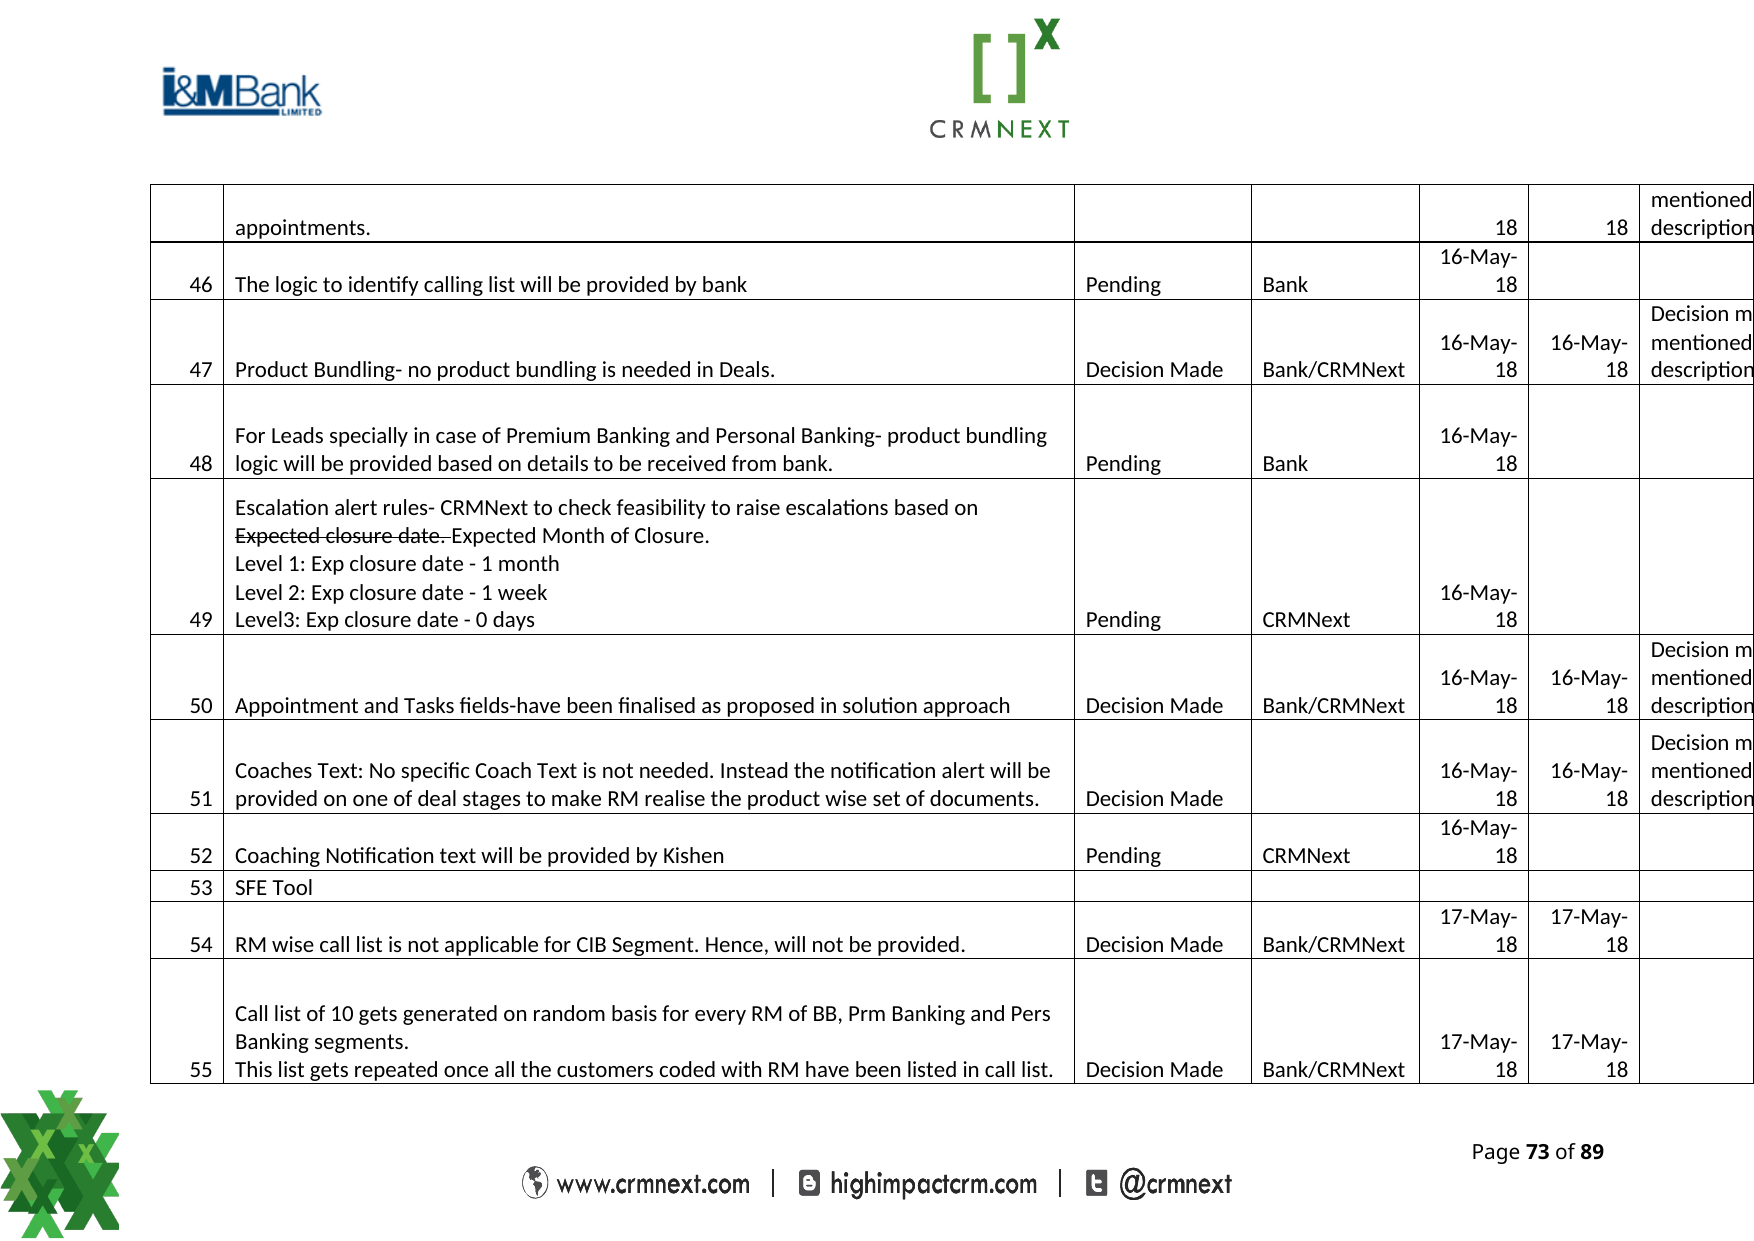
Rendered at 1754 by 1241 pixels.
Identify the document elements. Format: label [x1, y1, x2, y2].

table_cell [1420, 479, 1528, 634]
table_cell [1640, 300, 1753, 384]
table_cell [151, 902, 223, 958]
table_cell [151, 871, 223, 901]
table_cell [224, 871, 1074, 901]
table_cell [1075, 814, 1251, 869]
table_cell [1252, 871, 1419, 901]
picture [920, 0, 1078, 157]
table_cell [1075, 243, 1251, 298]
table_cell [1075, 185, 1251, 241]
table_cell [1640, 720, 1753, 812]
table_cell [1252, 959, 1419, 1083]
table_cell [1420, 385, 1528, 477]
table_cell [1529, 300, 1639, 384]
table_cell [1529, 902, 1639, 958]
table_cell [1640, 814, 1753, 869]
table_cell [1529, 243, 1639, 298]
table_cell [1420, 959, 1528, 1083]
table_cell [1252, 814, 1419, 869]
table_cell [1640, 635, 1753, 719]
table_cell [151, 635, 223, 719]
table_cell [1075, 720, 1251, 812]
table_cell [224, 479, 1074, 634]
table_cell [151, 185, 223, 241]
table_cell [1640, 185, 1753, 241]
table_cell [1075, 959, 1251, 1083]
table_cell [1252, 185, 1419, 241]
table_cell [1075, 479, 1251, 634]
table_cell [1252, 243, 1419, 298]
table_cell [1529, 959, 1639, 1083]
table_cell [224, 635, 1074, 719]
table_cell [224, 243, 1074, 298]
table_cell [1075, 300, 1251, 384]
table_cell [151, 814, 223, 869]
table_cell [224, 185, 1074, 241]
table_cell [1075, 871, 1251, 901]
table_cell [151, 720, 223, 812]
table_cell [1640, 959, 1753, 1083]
picture [150, 0, 335, 184]
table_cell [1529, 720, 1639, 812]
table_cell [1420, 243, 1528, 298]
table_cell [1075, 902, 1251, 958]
picture [0, 1090, 119, 1238]
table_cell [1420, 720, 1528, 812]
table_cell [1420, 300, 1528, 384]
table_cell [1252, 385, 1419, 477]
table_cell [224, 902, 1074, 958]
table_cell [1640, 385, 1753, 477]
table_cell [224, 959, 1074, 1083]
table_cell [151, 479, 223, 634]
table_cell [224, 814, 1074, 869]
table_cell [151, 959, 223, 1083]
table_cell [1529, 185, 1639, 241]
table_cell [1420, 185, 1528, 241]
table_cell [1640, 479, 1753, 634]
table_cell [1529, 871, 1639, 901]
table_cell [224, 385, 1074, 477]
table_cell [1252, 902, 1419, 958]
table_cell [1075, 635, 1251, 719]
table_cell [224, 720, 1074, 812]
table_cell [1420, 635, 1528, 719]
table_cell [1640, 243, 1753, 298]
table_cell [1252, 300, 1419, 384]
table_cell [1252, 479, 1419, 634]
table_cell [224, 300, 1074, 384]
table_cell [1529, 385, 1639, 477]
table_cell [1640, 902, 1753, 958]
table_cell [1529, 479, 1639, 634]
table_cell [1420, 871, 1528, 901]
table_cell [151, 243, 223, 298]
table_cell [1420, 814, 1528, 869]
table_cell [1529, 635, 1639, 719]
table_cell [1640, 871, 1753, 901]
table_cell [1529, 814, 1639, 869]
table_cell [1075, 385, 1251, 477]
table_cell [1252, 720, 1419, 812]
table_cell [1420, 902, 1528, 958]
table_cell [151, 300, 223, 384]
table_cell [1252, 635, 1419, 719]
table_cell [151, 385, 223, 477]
